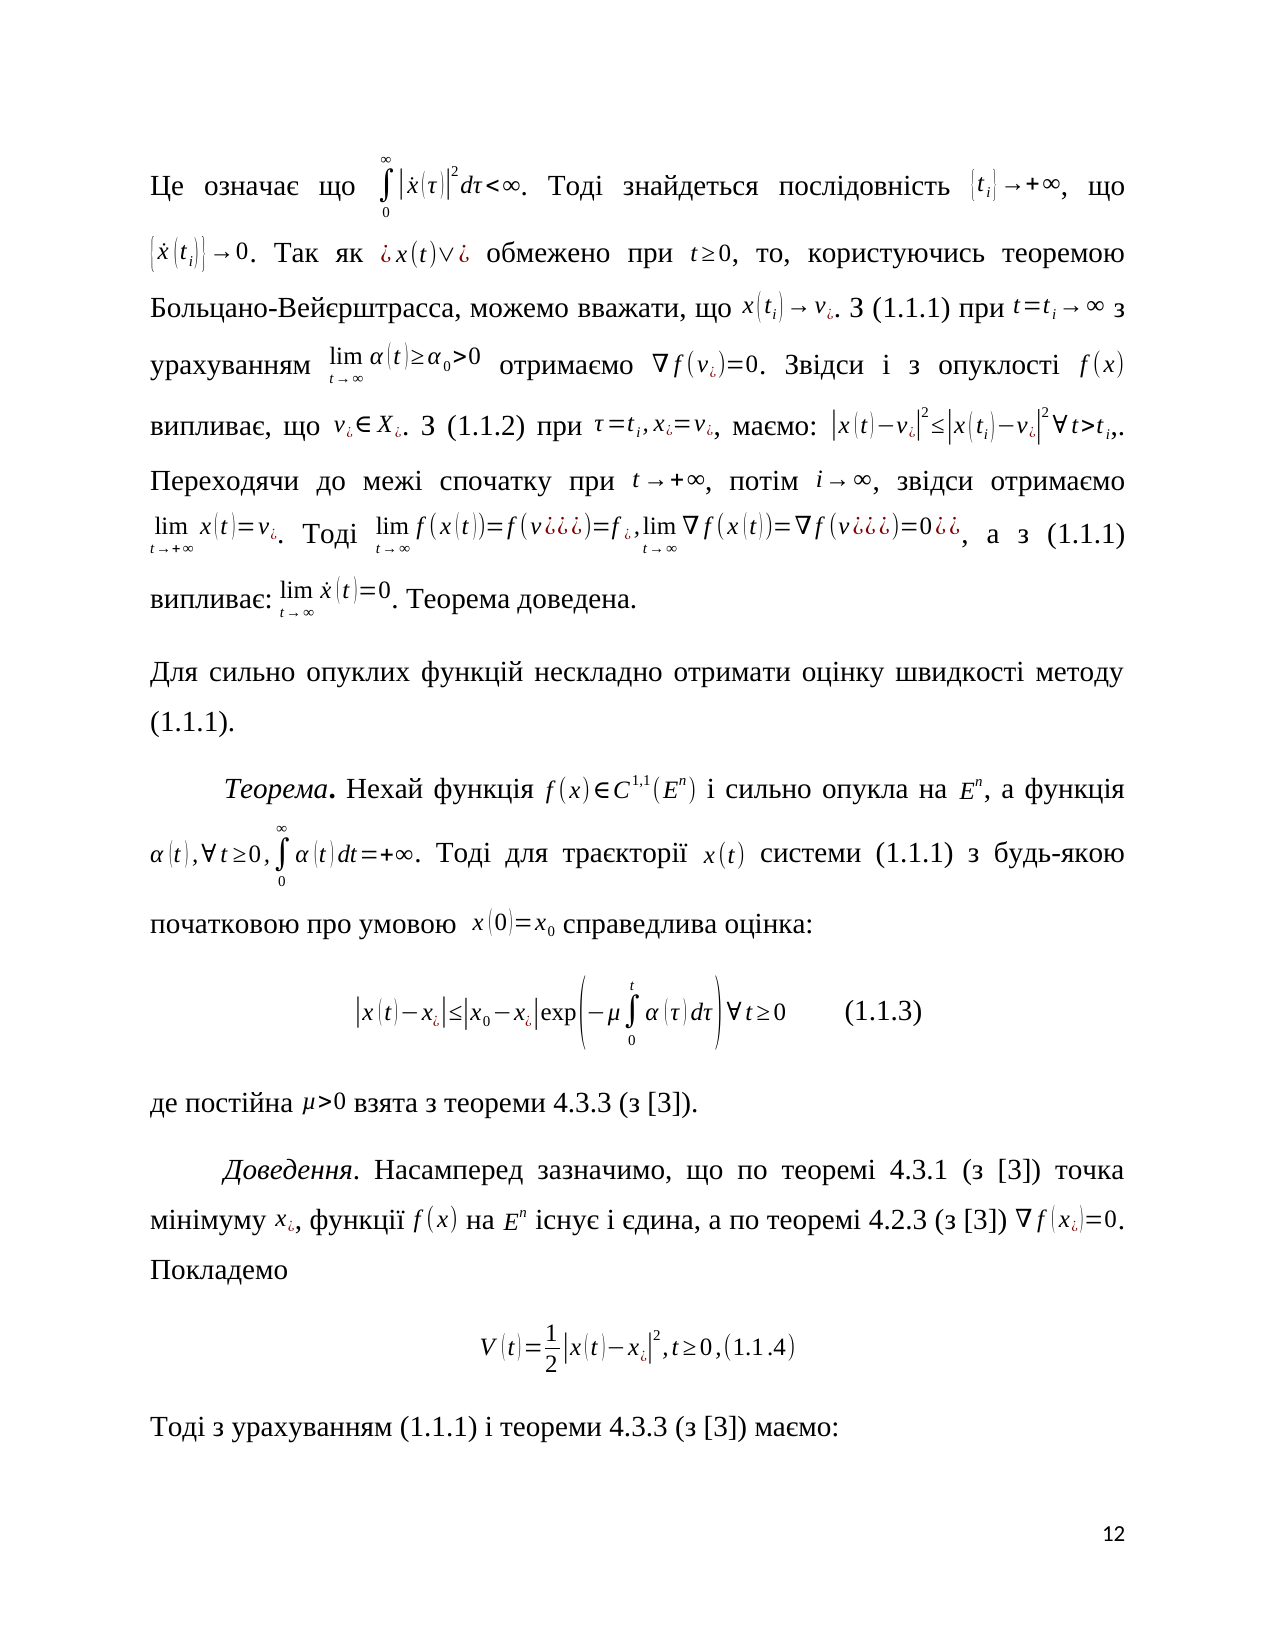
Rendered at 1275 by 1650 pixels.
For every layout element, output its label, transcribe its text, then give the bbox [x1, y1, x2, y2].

text (1.1.3) [150, 973, 1125, 1051]
text Доведення. Насамперед зазначимо, що по теоремі 4.3.1 (з [3]) точка мінімуму , функції на існує і єдина, а по теоремі 4.2.3 (з [3]) . Покладемо [150, 1152, 1125, 1286]
text Тоді з урахуванням (1.1.1) і теореми 4.3.3 (з [3]) маємо: [150, 1409, 1125, 1443]
text Це означає що . Тоді знайдеться послідовність , що . Так як обмежено при , то, користуючись теоремою Больцано-Вейєрштрасса, можемо вважати, що . З (1.1.1) при з урахуванням отримаємо . Звідси і з опуклості випливає, що . З (1.1.2) при , маємо: ,. Переходячи до межі спочатку при , потім , звідси отримаємо . Тоді , а з (1.1.1) випливає: . Теорема доведена. [150, 150, 1125, 621]
text Для сильно опуклих функцій нескладно отримати оцінку швидкості методу (1.1.1). [150, 654, 1125, 738]
text де постійна взята з теореми 4.3.3 (з [3]). [150, 1085, 1125, 1118]
text Теорема. Нехай функція і сильно опукла на , а функція . Тоді для траєкторії системи (1.1.1) з будь-якою початковою про умовою справедлива оцінка: [150, 772, 1125, 940]
